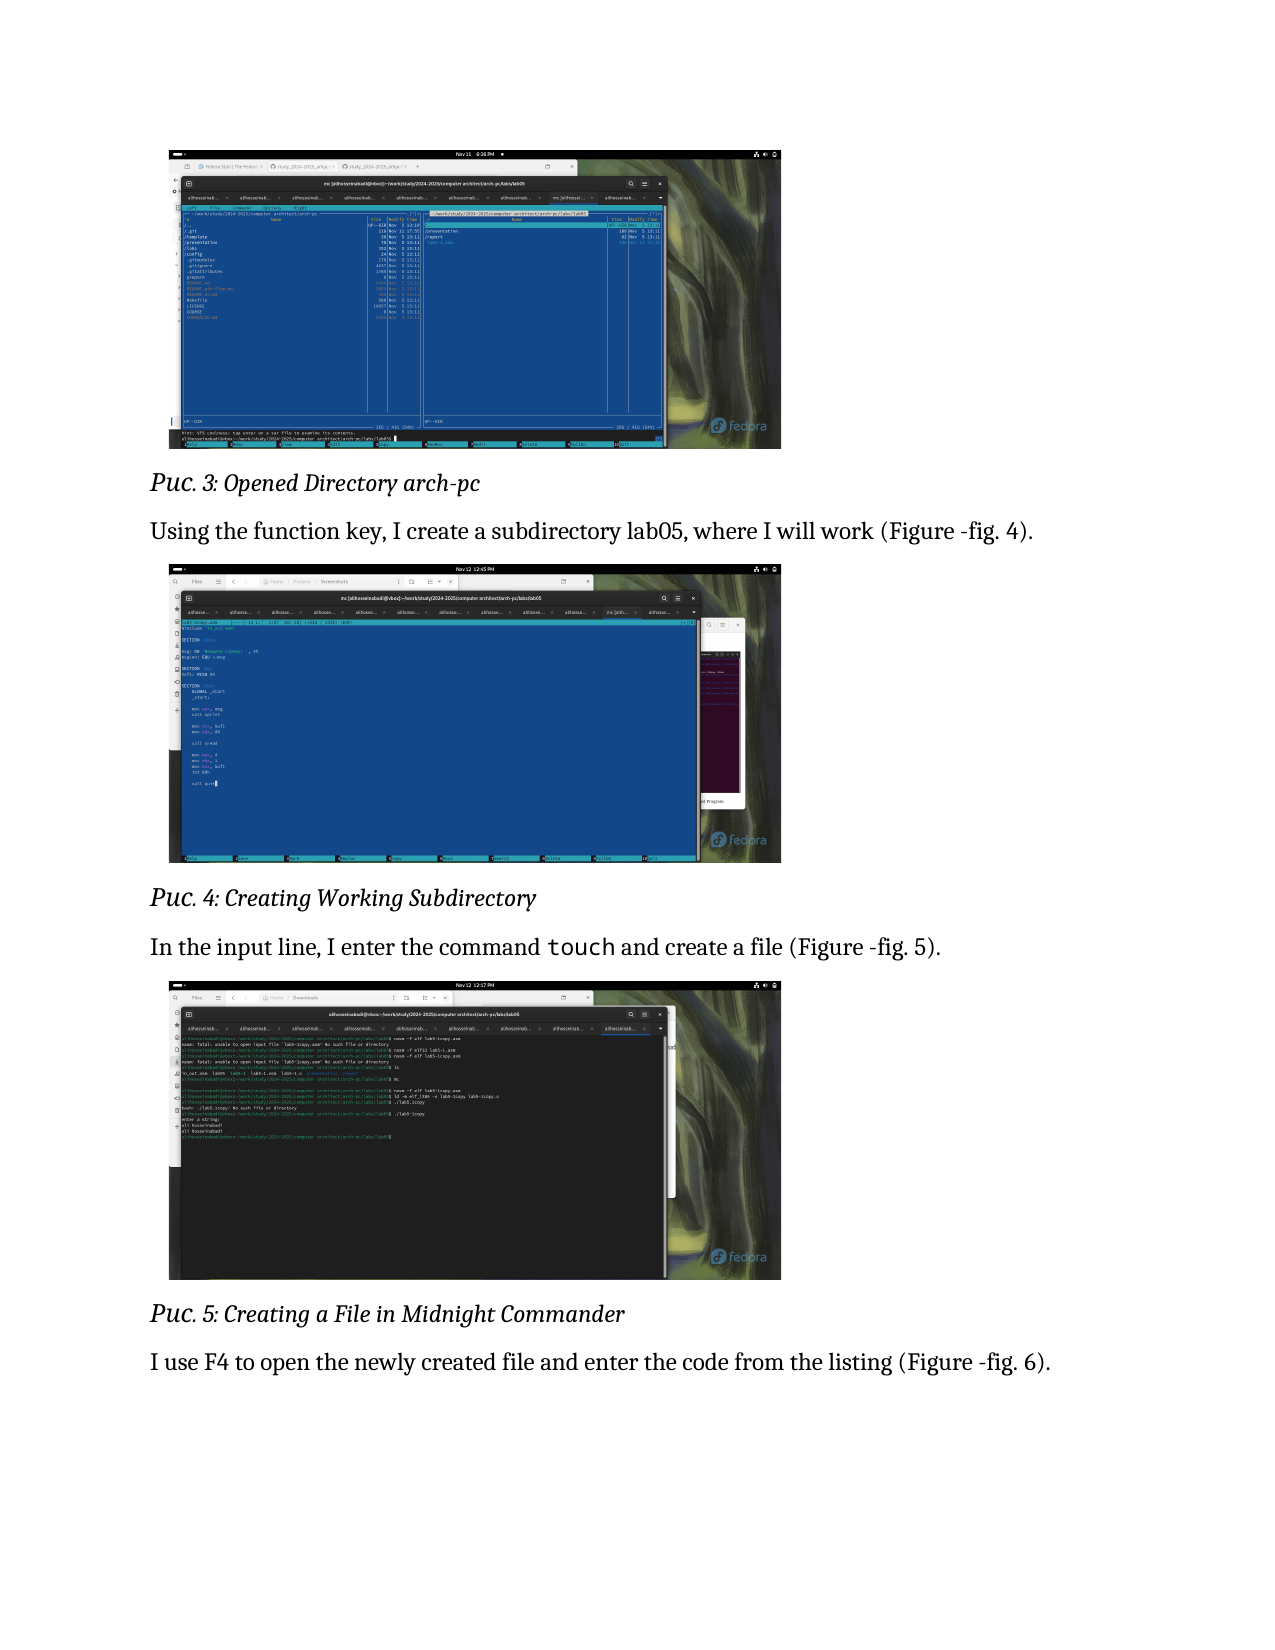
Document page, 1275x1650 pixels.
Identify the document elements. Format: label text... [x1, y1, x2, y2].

picture [168, 564, 782, 863]
text Рис. 5: Creating a File in Midnight Commander [150, 1300, 1125, 1329]
text I use F4 to open the newly created file and enter the code from the listing (Figure -fig. 6). [150, 1348, 1125, 1376]
picture [168, 150, 782, 449]
text Рис. 4: Creating Working Subdirectory [150, 883, 1125, 912]
text In the input line, I enter the command touch and create a file (Figure -fig. 5). [150, 931, 1125, 962]
text Рис. 3: Opened Directory arch-pc [150, 469, 1125, 498]
text Using the function key, I create a subdirectory lab05, where I will work (Figure -fig. 4). [150, 517, 1125, 546]
picture [168, 981, 782, 1280]
